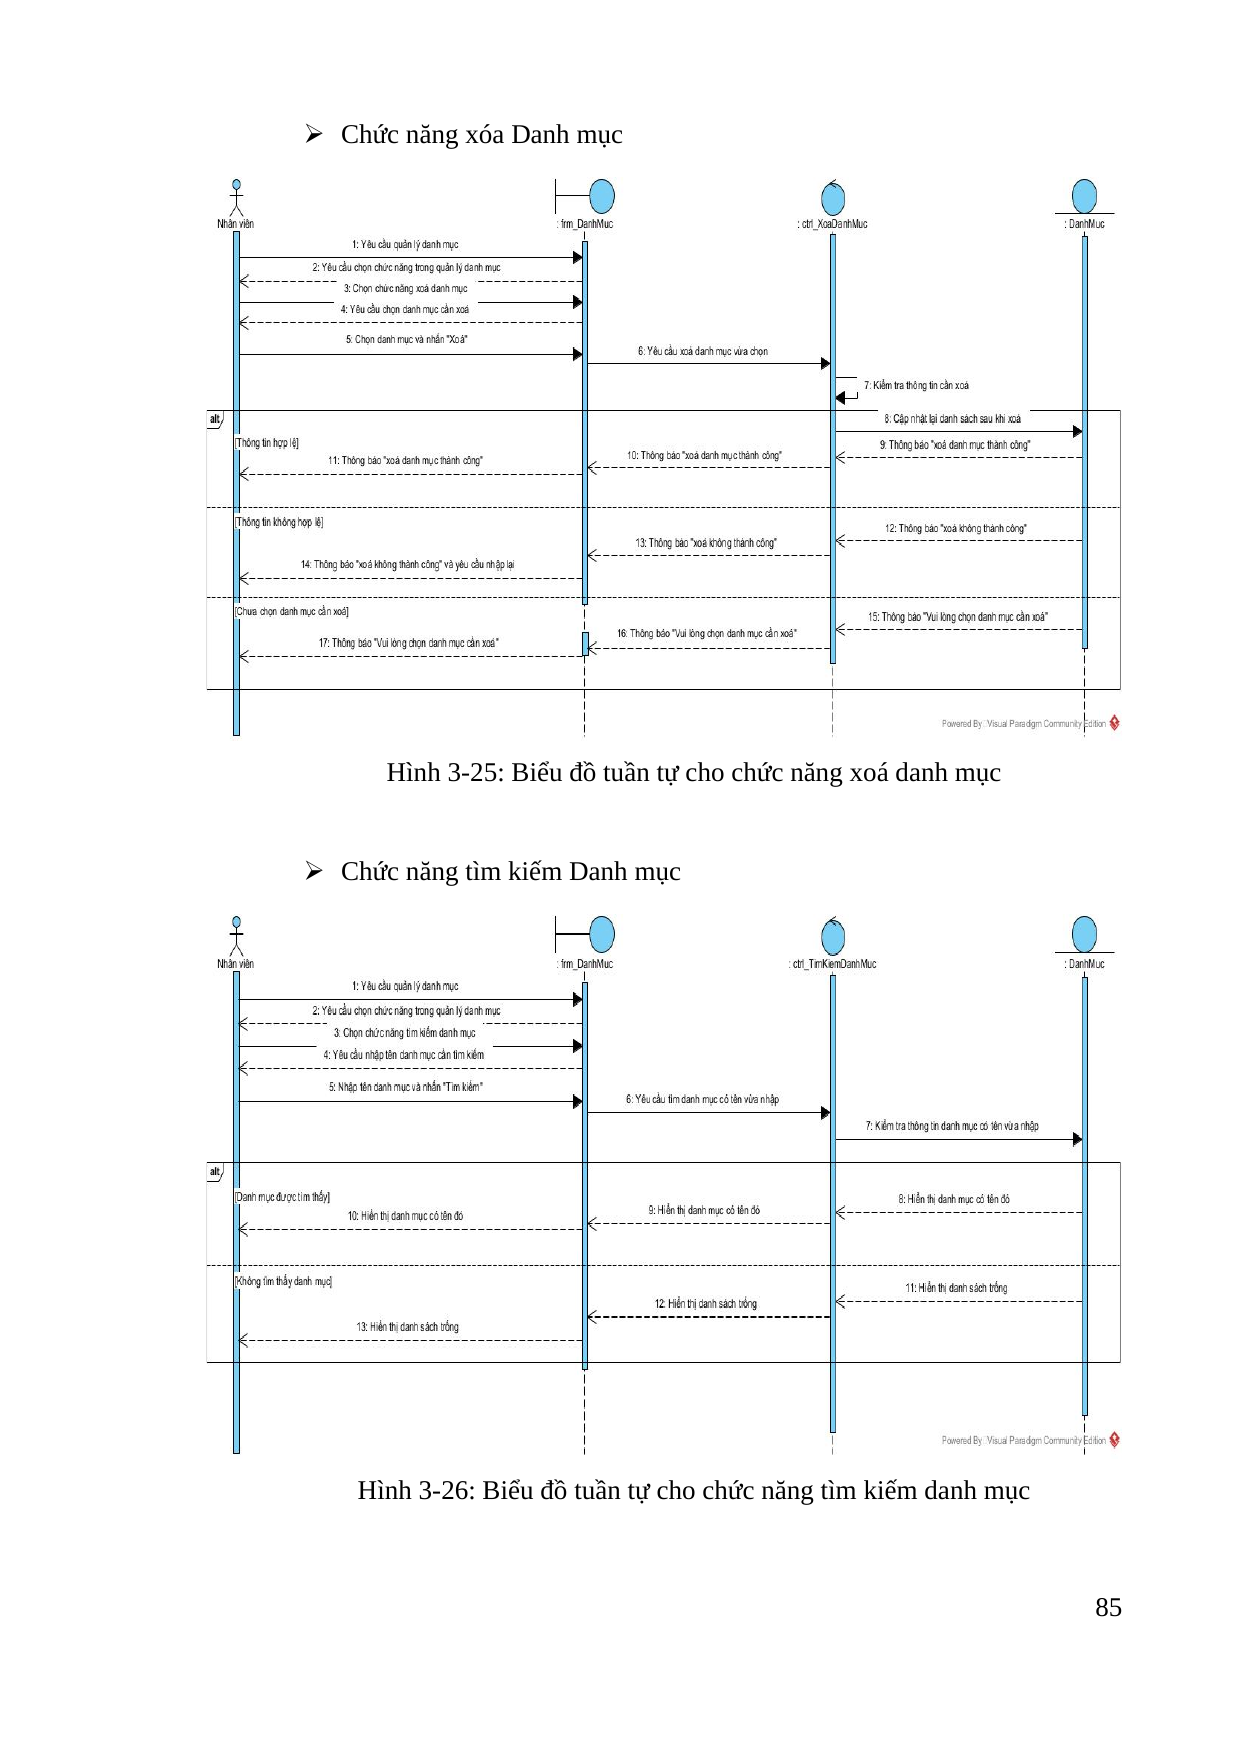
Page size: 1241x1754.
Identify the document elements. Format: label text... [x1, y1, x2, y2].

picture [206, 914, 1123, 1459]
picture [206, 177, 1123, 741]
list Chức năng xóa Danh mục [303, 118, 1122, 149]
list Chức năng tìm kiếm Danh mục [303, 855, 1122, 886]
